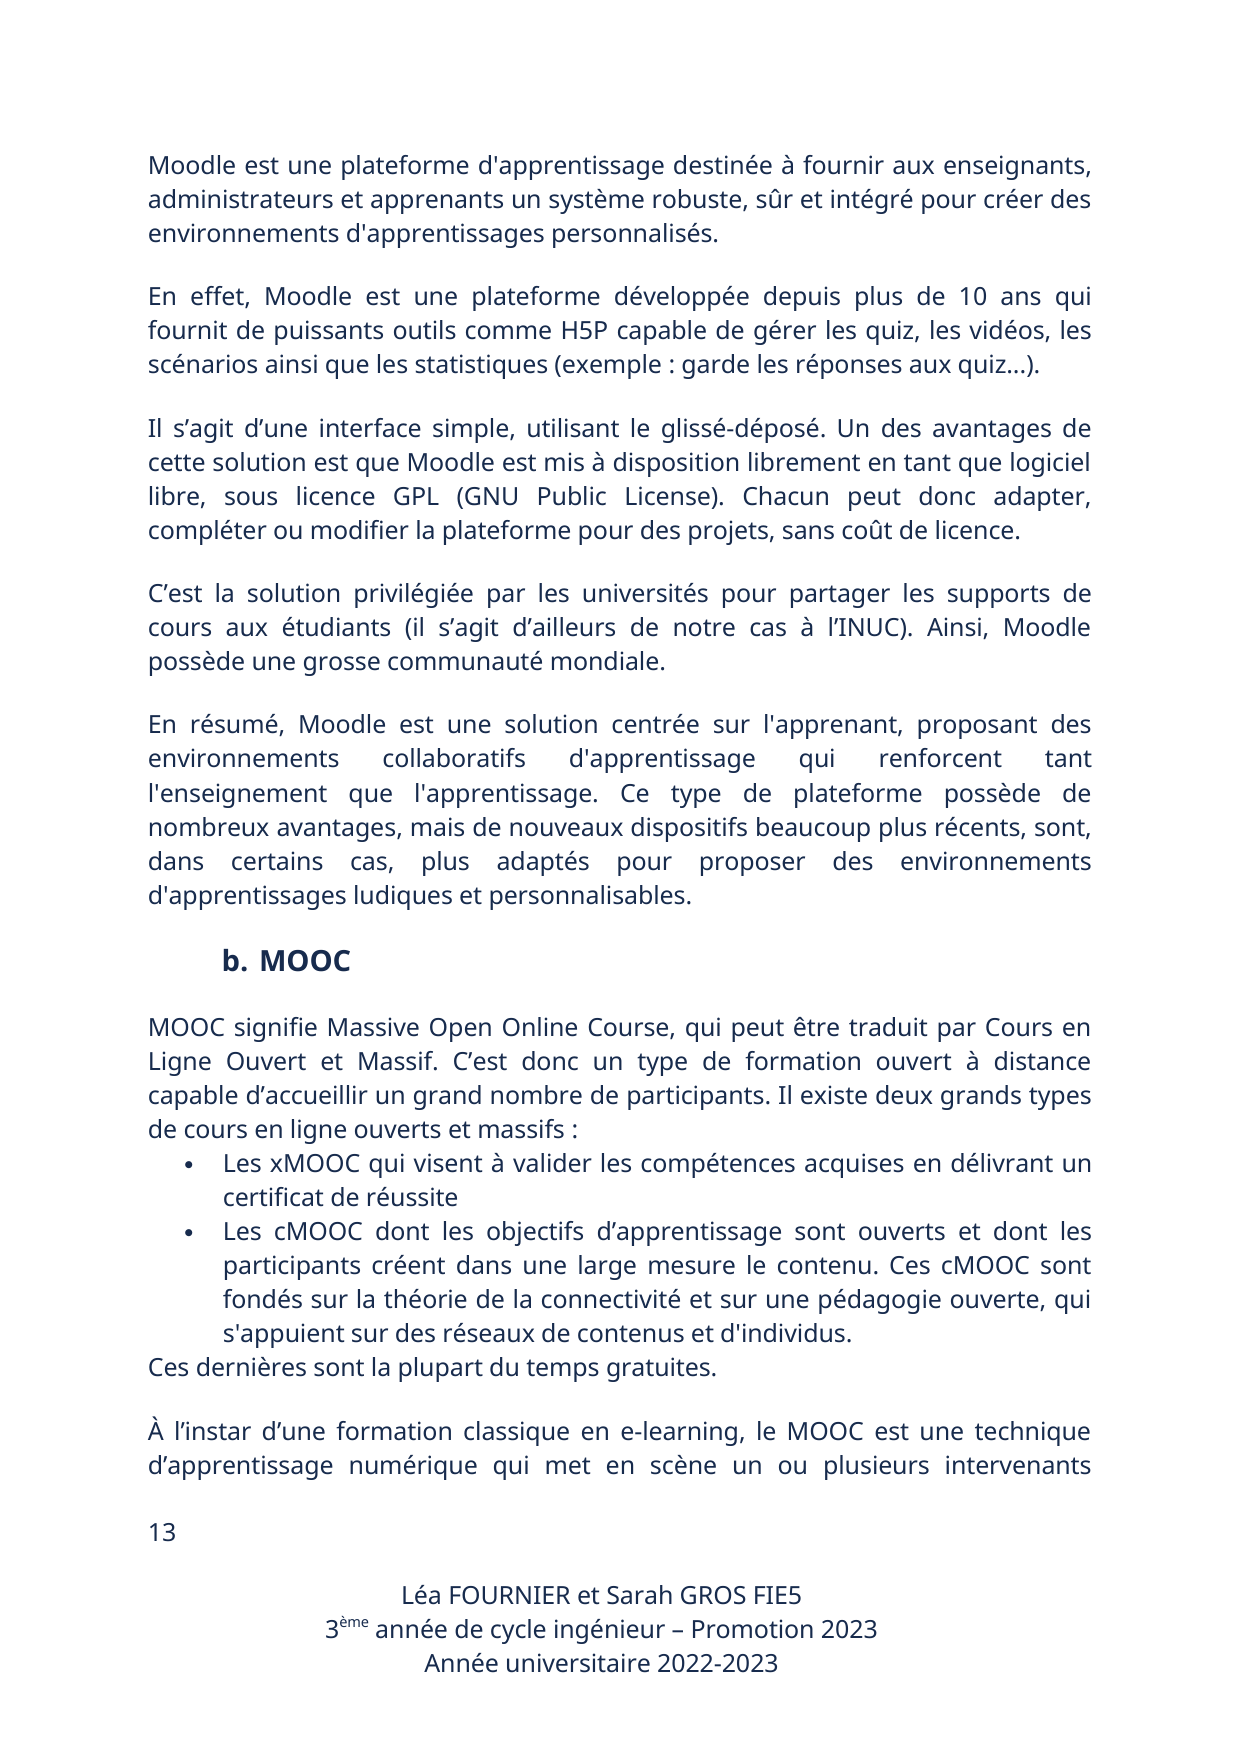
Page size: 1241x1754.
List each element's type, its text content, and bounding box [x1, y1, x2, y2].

text Ces dernières sont la plupart du temps gratuites. [148, 1350, 1093, 1384]
list Les xMOOC qui visent à valider les compétences acquises en délivrant un certificat de réussite [185, 1146, 1093, 1214]
subtitle MOOC [221, 941, 1093, 980]
text En effet, Moodle est une plateforme développée depuis plus de 10 ans qui fournit de puissants outils comme H5P capable de gérer les quiz, les vidéos, les scénarios ainsi que les statistiques (exemple : garde les réponses aux quiz...). [148, 279, 1093, 381]
text MOOC signifie Massive Open Online Course, qui peut être traduit par Cours en Ligne Ouvert et Massif. C’est donc un type de formation ouvert à distance capable d’accueillir un grand nombre de participants. Il existe deux grands types de cours en ligne ouverts et massifs : [148, 1009, 1093, 1146]
text Moodle est une plateforme d'apprentissage destinée à fournir aux enseignants, administrateurs et apprenants un système robuste, sûr et intégré pour créer des environnements d'apprentissages personnalisés. [148, 148, 1093, 250]
list Les cMOOC dont les objectifs d’apprentissage sont ouverts et dont les participants créent dans une large mesure le contenu. Ces cMOOC sont fondés sur la théorie de la connectivité et sur une pédagogie ouverte, qui s'appuient sur des réseaux de contenus et d'individus. [185, 1214, 1093, 1350]
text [148, 1413, 1093, 1481]
text C’est la solution privilégiée par les universités pour partager les supports de cours aux étudiants (il s’agit d’ailleurs de notre cas à l’INUC). Ainsi, Moodle possède une grosse communauté mondiale. [148, 576, 1093, 678]
text En résumé, Moodle est une solution centrée sur l'apprenant, proposant des environnements collaboratifs d'apprentissage qui renforcent tant l'enseignement que l'apprentissage. Ce type de plateforme possède de nombreux avantages, mais de nouveaux dispositifs beaucoup plus récents, sont, dans certains cas, plus adaptés pour proposer des environnements d'apprentissages ludiques et personnalisables. [148, 707, 1093, 911]
text Il s’agit d’une interface simple, utilisant le glissé-déposé. Un des avantages de cette solution est que Moodle est mis à disposition librement en tant que logiciel libre, sous licence GPL (GNU Public License). Chacun peut donc adapter, compléter ou modifier la plateforme pour des projets, sans coût de licence. [148, 410, 1093, 547]
